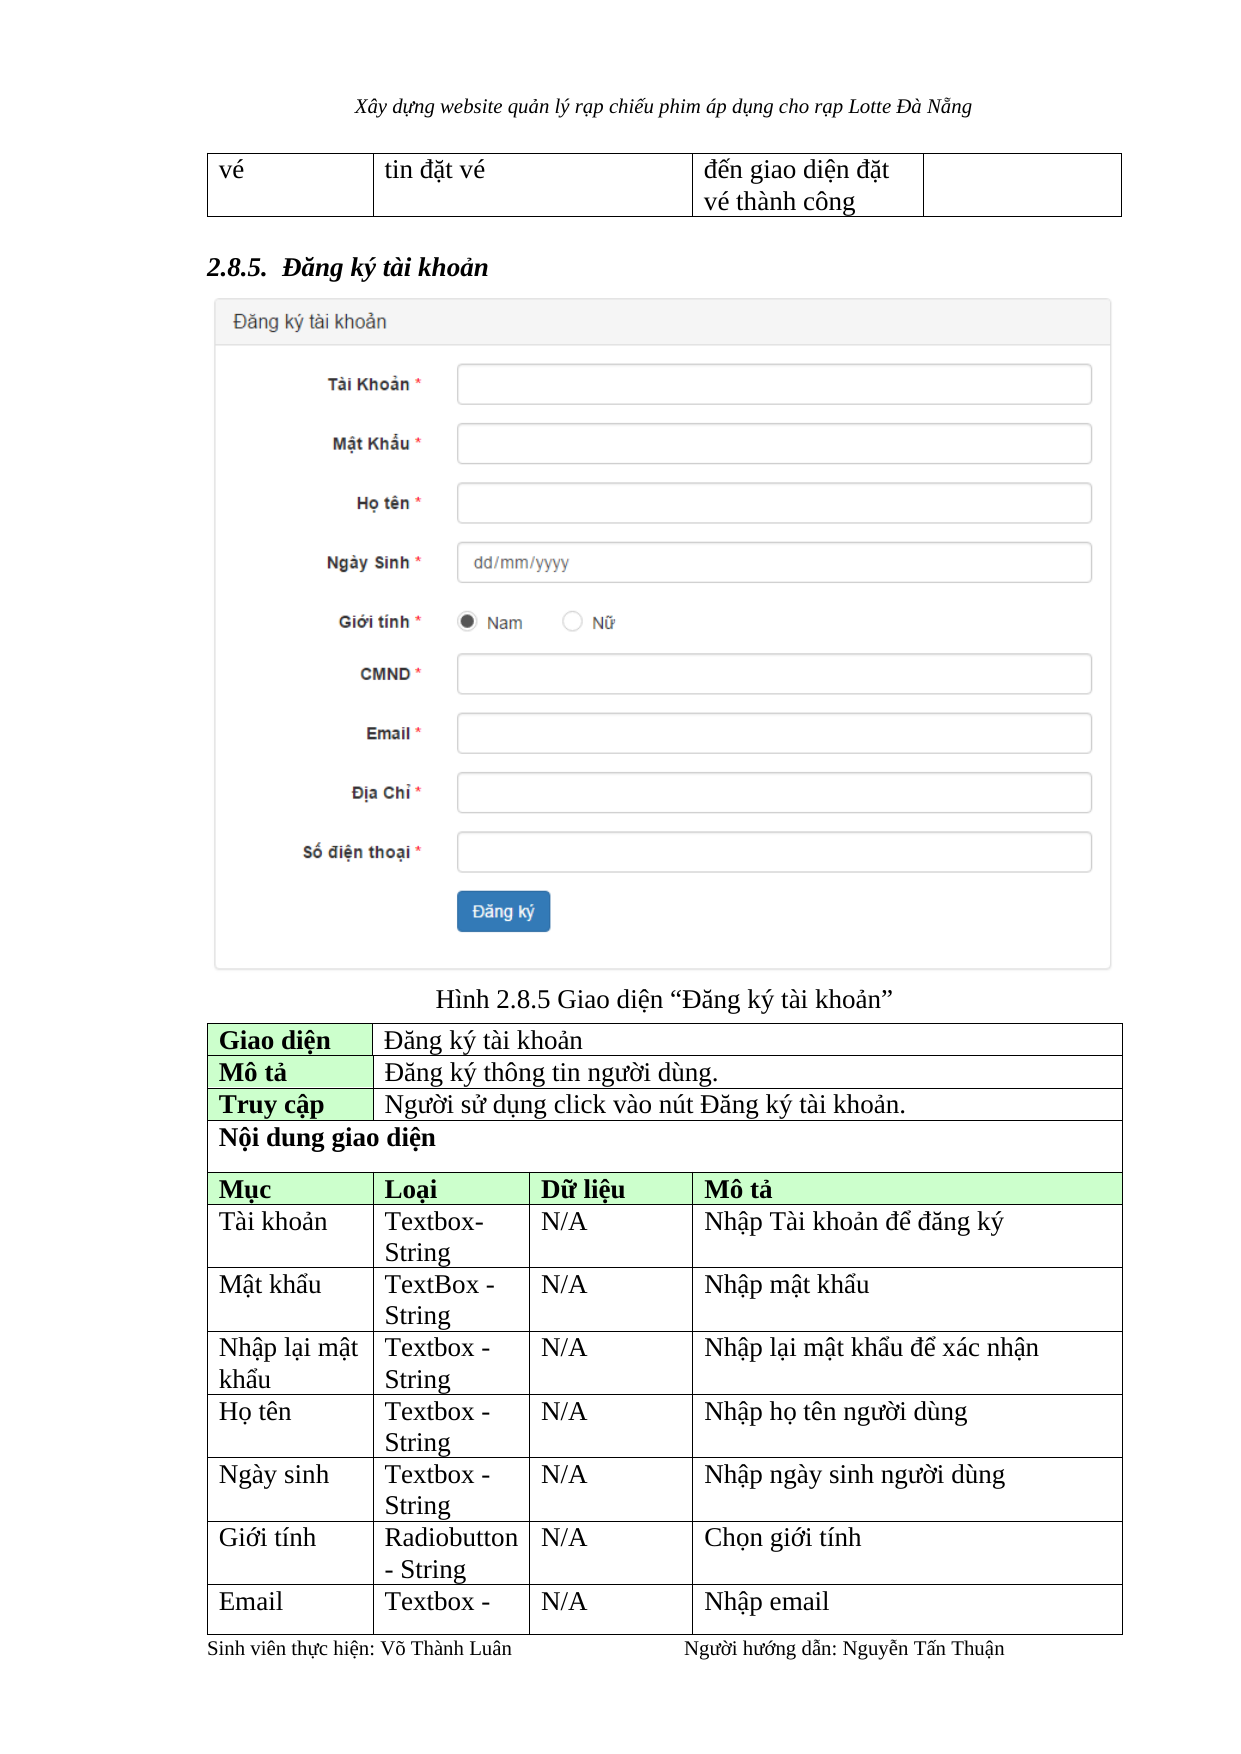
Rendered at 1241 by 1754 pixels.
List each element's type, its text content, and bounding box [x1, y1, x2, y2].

table_cell Nhập ngày sinh người dùng [693, 1458, 1122, 1521]
table_cell Nhập họ tên người dùng [693, 1395, 1122, 1457]
table_cell N/A [530, 1205, 692, 1267]
table_cell Dữ liệu [530, 1173, 692, 1204]
table_cell Textbox - String [374, 1585, 529, 1634]
table_cell Email [208, 1585, 373, 1634]
table_cell Đăng ký thông tin người dùng. [374, 1056, 1122, 1087]
table_header Giao diện [208, 1024, 372, 1055]
table_cell TextBox -String [374, 1268, 529, 1331]
table_cell Chọn giới tính [693, 1522, 1122, 1584]
table_cell Textbox- String [374, 1205, 529, 1267]
table_cell Nội dung giao diện [208, 1121, 1122, 1172]
table_cell Radiobutton - String [374, 1522, 529, 1584]
table_cell Mật khẩu [208, 1268, 373, 1331]
table_cell Truy cập [208, 1089, 373, 1120]
text Hình 2.8.5 Giao diện “Đăng ký tài khoản” [207, 983, 1122, 1014]
table_cell Textbox - String [374, 1395, 529, 1457]
table_cell Họ tên [208, 1395, 373, 1457]
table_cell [693, 154, 923, 216]
table_cell Ngày sinh [208, 1458, 373, 1521]
table_cell N/A [530, 1395, 692, 1457]
table_cell Xác nhận đặt vé [208, 154, 373, 216]
table_cell [924, 154, 1121, 216]
list Đăng ký tài khoản [207, 251, 1122, 282]
table_cell N/A [530, 1268, 692, 1331]
table_cell Nhập lại mật khẩu để xác nhận [693, 1332, 1122, 1394]
table_cell Tài khoản [208, 1205, 373, 1267]
table_cell Textbox - String [374, 1458, 529, 1521]
table_cell Textbox - String [374, 1332, 529, 1394]
table_cell Nhập lại mật khẩu [208, 1332, 373, 1394]
table_cell Mô tả [208, 1056, 373, 1087]
table_cell N/A [530, 1585, 692, 1634]
table_cell Mô tả [693, 1173, 1122, 1204]
table_cell Nhập mật khẩu [693, 1268, 1122, 1331]
table_cell Người sử dụng click vào nút Đăng ký tài khoản. [374, 1089, 1122, 1120]
table_header Đăng ký tài khoản [373, 1024, 1122, 1055]
table_cell Nhập email [693, 1585, 1122, 1634]
table_cell Giới tính [208, 1522, 373, 1584]
table_cell Mục [208, 1173, 373, 1204]
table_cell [374, 154, 692, 216]
table_cell N/A [530, 1458, 692, 1521]
table_cell Loại [374, 1173, 529, 1204]
table_cell Nhập Tài khoản để đăng ký [693, 1205, 1122, 1267]
table_cell N/A [530, 1522, 692, 1584]
picture [206, 291, 1121, 983]
table_cell N/A [530, 1332, 692, 1394]
